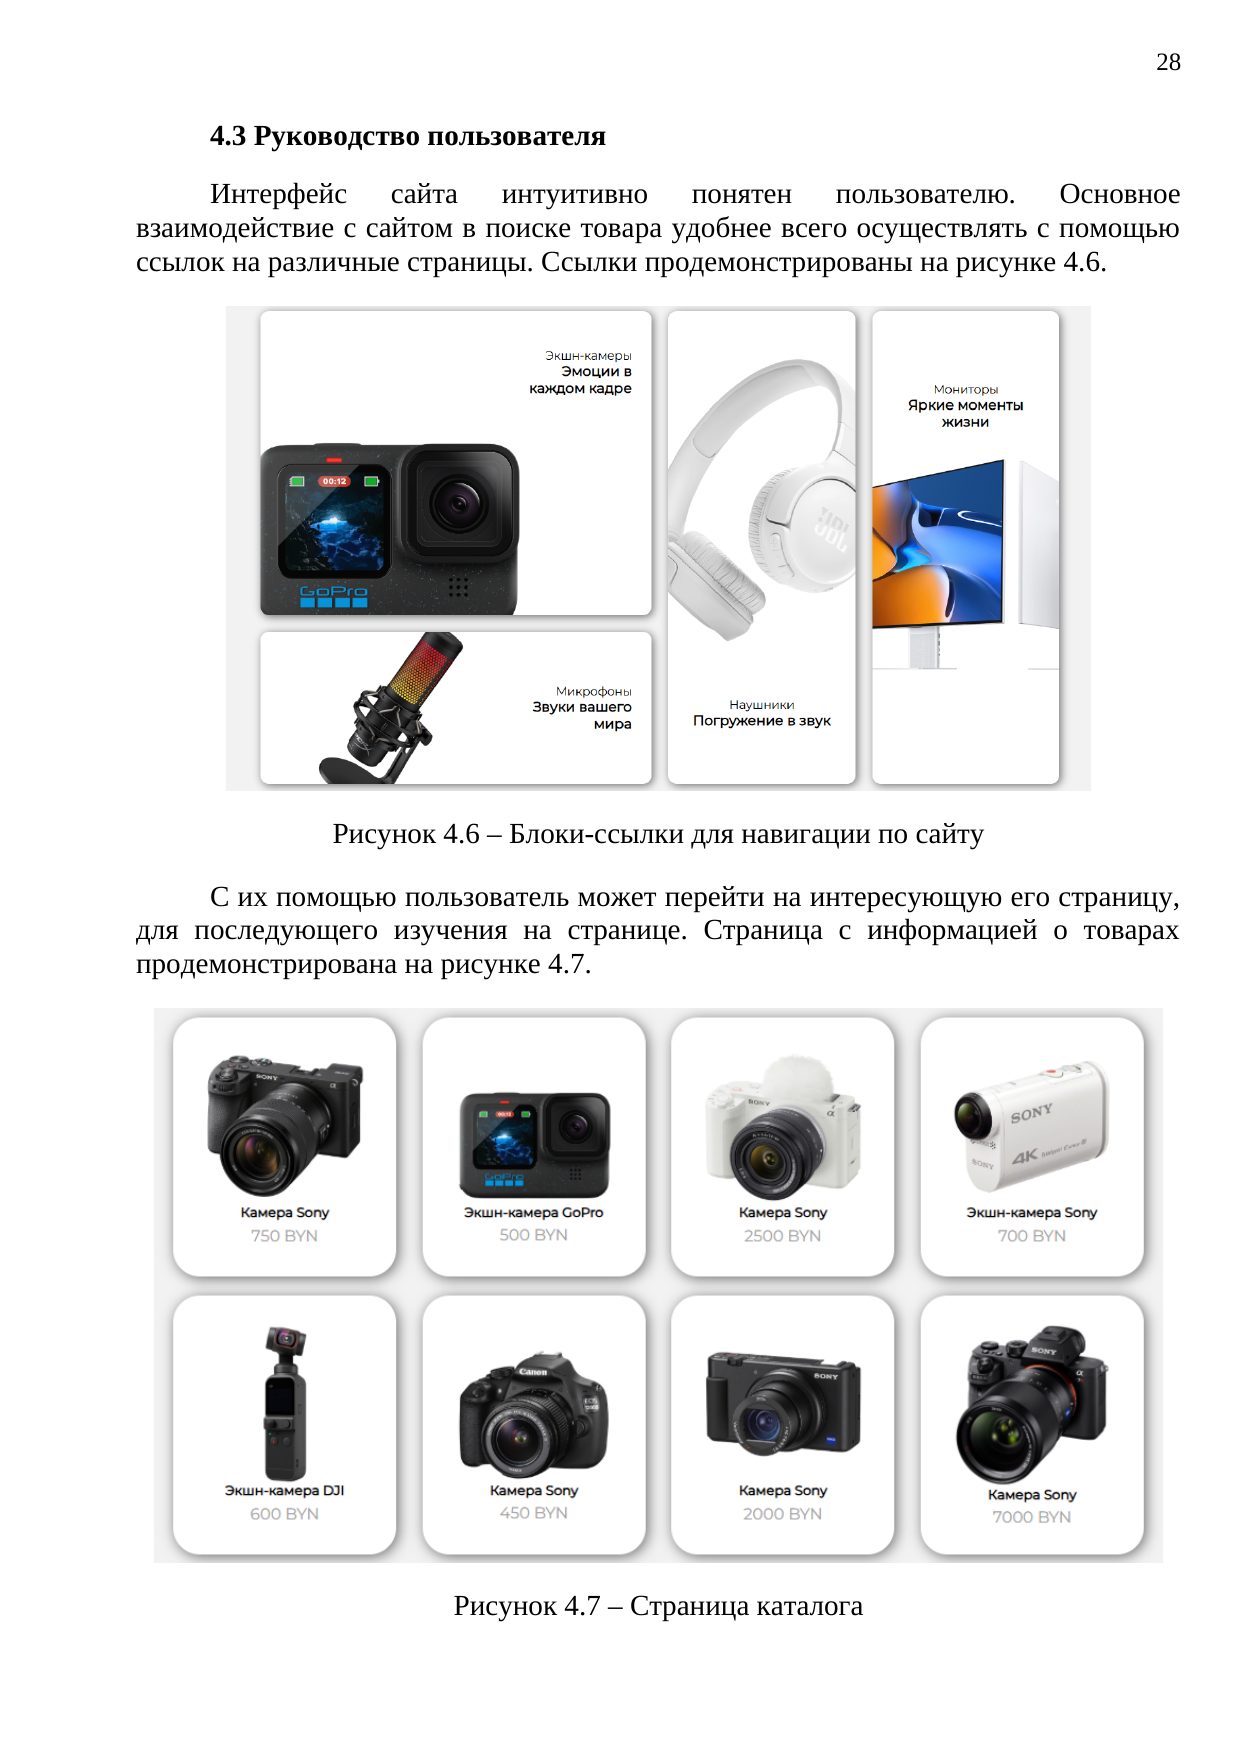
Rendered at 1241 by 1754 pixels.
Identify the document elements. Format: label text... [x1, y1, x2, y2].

text Интерфейс сайта интуитивно понятен пользователю. Основное взаимодействие с сайтом в поиске товара удобнее всего осуществлять с помощью ссылок на различные страницы. Ссылки продемонстрированы на рисунке 4.6. [136, 177, 1181, 277]
text Рисунок 4.6 – Блоки-ссылки для навигации по сайту [136, 816, 1181, 849]
picture [153, 1008, 1164, 1563]
text С их помощью пользователь может перейти на интересующую его страницу, для последующего изучения на странице. Страница с информацией о товарах продемонстрирована на рисунке 4.7. [136, 879, 1181, 979]
subtitle 4.3 Руководство пользователя [136, 118, 1181, 152]
picture [225, 306, 1092, 791]
text Рисунок 4.7 – Страница каталога [136, 1588, 1181, 1622]
